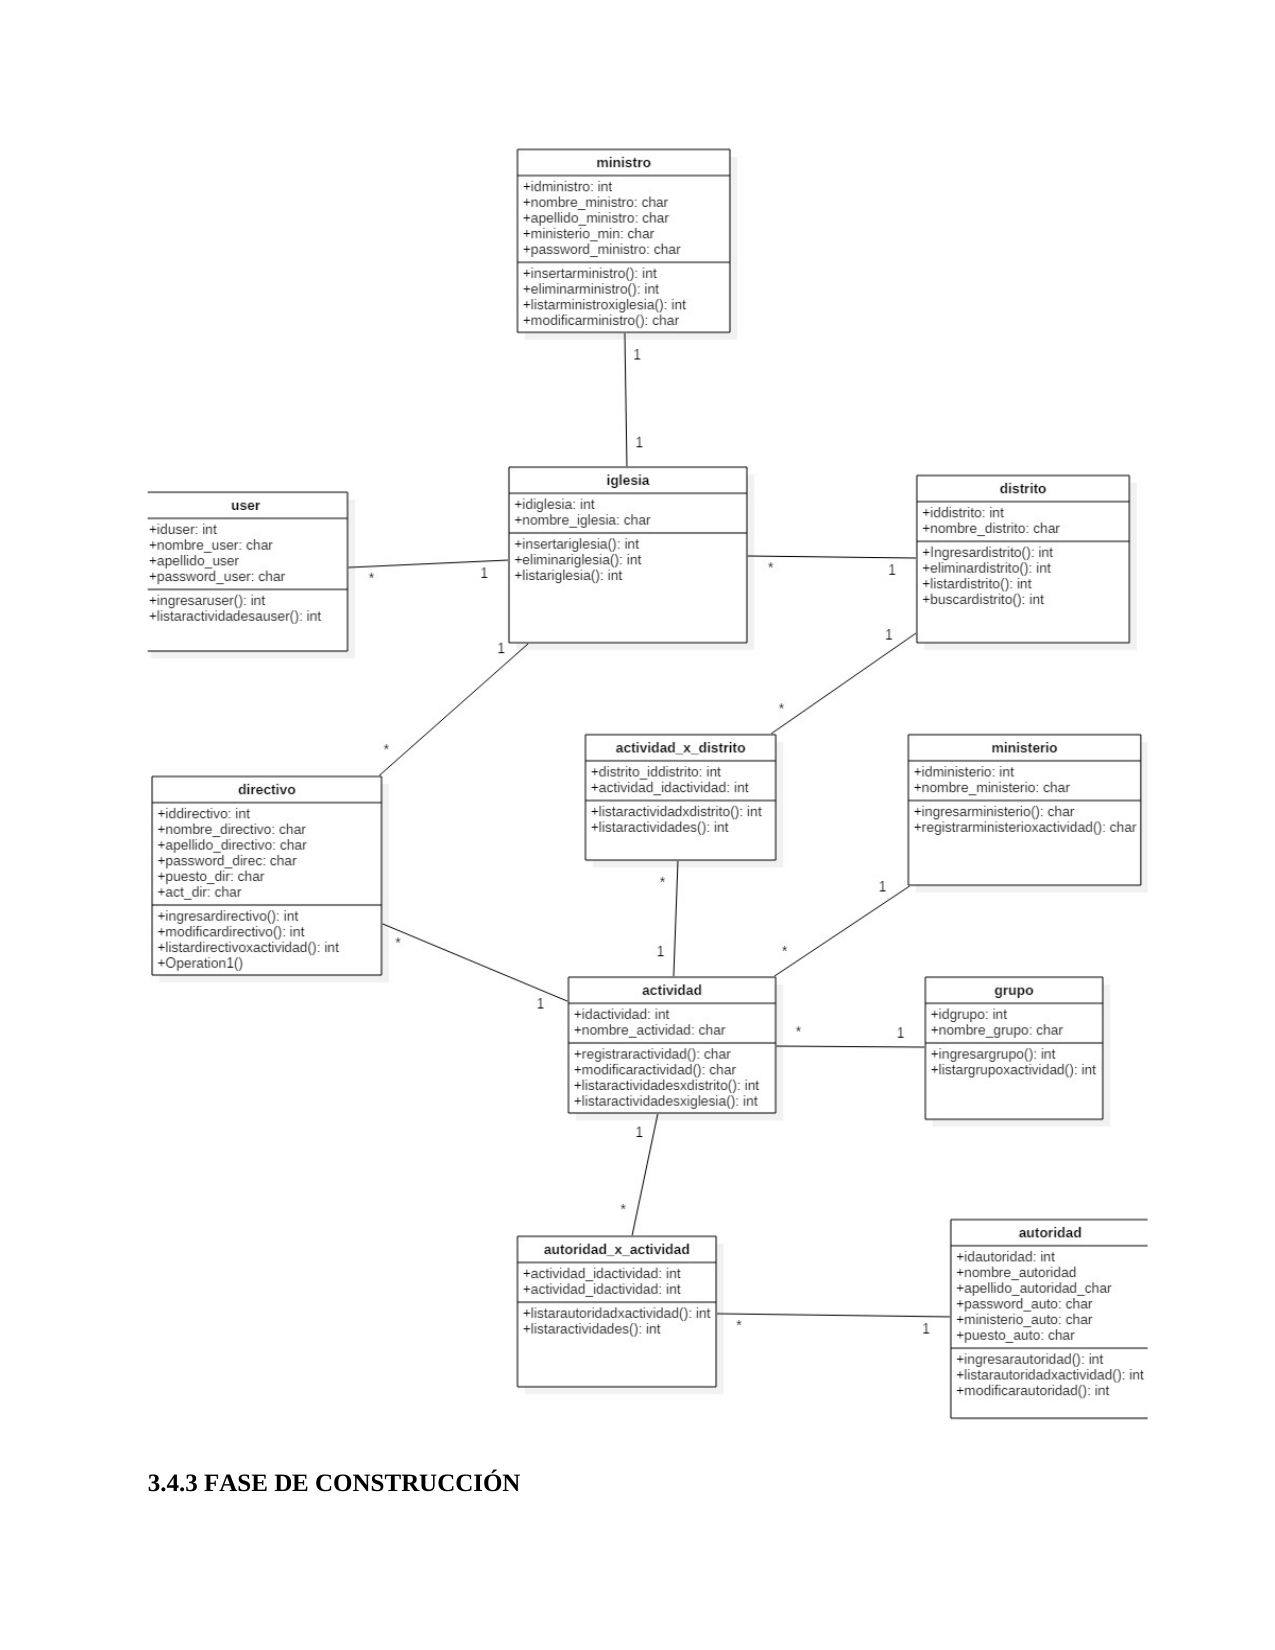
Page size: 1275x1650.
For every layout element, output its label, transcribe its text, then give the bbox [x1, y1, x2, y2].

text 3.4.3 FASE DE CONSTRUCCIÓN [148, 1468, 1127, 1497]
picture [147, 147, 1148, 1420]
